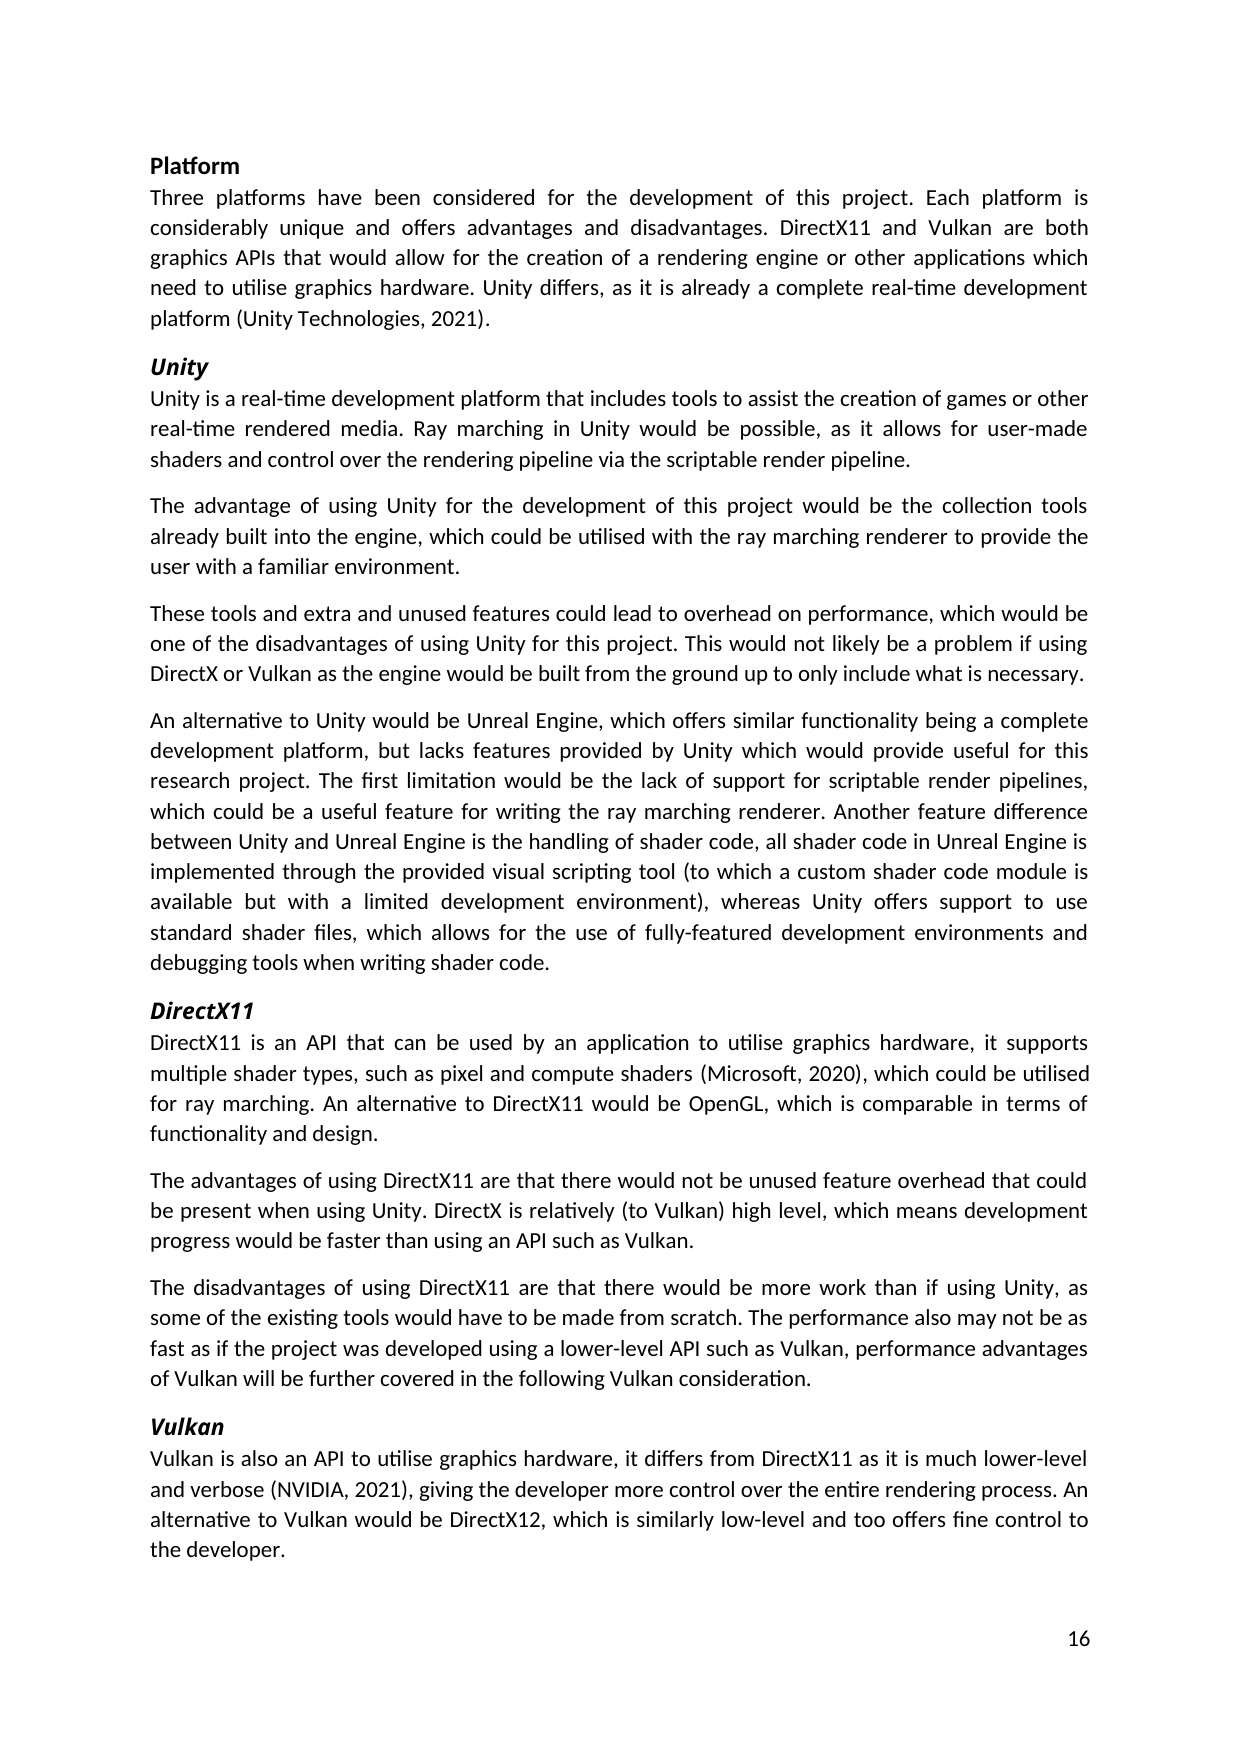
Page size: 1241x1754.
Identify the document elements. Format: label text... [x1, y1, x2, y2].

text Vulkan is also an API to utilise graphics hardware, it differs from DirectX11 as it is much lower-level and verbose , giving the developer more control over the entire rendering process. An alternative to Vulkan would be DirectX12, which is similarly low-level and too offers fine control to the developer. [150, 1444, 1090, 1563]
text Three platforms have been considered for the development of this project. Each platform is considerably unique and offers advantages and disadvantages. DirectX11 and Vulkan are both graphics APIs that would allow for the creation of a rendering engine or other applications which need to utilise graphics hardware. Unity differs, as it is already a complete real-time development platform . [150, 183, 1090, 332]
text The advantage of using Unity for the development of this project would be the collection tools already built into the engine, which could be utilised with the ray marching renderer to provide the user with a familiar environment. [150, 492, 1090, 580]
text Unity is a real-time development platform that includes tools to assist the creation of games or other real-time rendered media. Ray marching in Unity would be possible, as it allows for user-made shaders and control over the rendering pipeline via the scriptable render pipeline. [150, 384, 1090, 473]
subtitle Platform [150, 150, 1090, 181]
text The disadvantages of using DirectX11 are that there would be more work than if using Unity, as some of the existing tools would have to be made from scratch. The performance also may not be as fast as if the project was developed using a lower-level API such as Vulkan, performance advantages of Vulkan will be further covered in the following Vulkan consideration. [150, 1273, 1090, 1392]
subtitle Vulkan [150, 1411, 1090, 1442]
subtitle DirectX11 [150, 995, 1090, 1026]
subtitle Unity [150, 351, 1090, 382]
text An alternative to Unity would be Unreal Engine, which offers similar functionality being a complete development platform, but lacks features provided by Unity which would provide useful for this research project. The first limitation would be the lack of support for scriptable render pipelines, which could be a useful feature for writing the ray marching renderer. Another feature difference between Unity and Unreal Engine is the handling of shader code, all shader code in Unreal Engine is implemented through the provided visual scripting tool (to which a custom shader code module is available but with a limited development environment), whereas Unity offers support to use standard shader files, which allows for the use of fully-featured development environments and debugging tools when writing shader code. [150, 706, 1090, 976]
text The advantages of using DirectX11 are that there would not be unused feature overhead that could be present when using Unity. DirectX is relatively (to Vulkan) high level, which means development progress would be faster than using an API such as Vulkan. [150, 1166, 1090, 1254]
text DirectX11 is an API that can be used by an application to utilise graphics hardware, it supports multiple shader types, such as pixel and compute shaders , which could be utilised for ray marching. An alternative to DirectX11 would be OpenGL, which is comparable in terms of functionality and design. [150, 1028, 1090, 1147]
text These tools and extra and unused features could lead to overhead on performance, which would be one of the disadvantages of using Unity for this project. This would not likely be a problem if using DirectX or Vulkan as the engine would be built from the ground up to only include what is necessary. [150, 599, 1090, 687]
